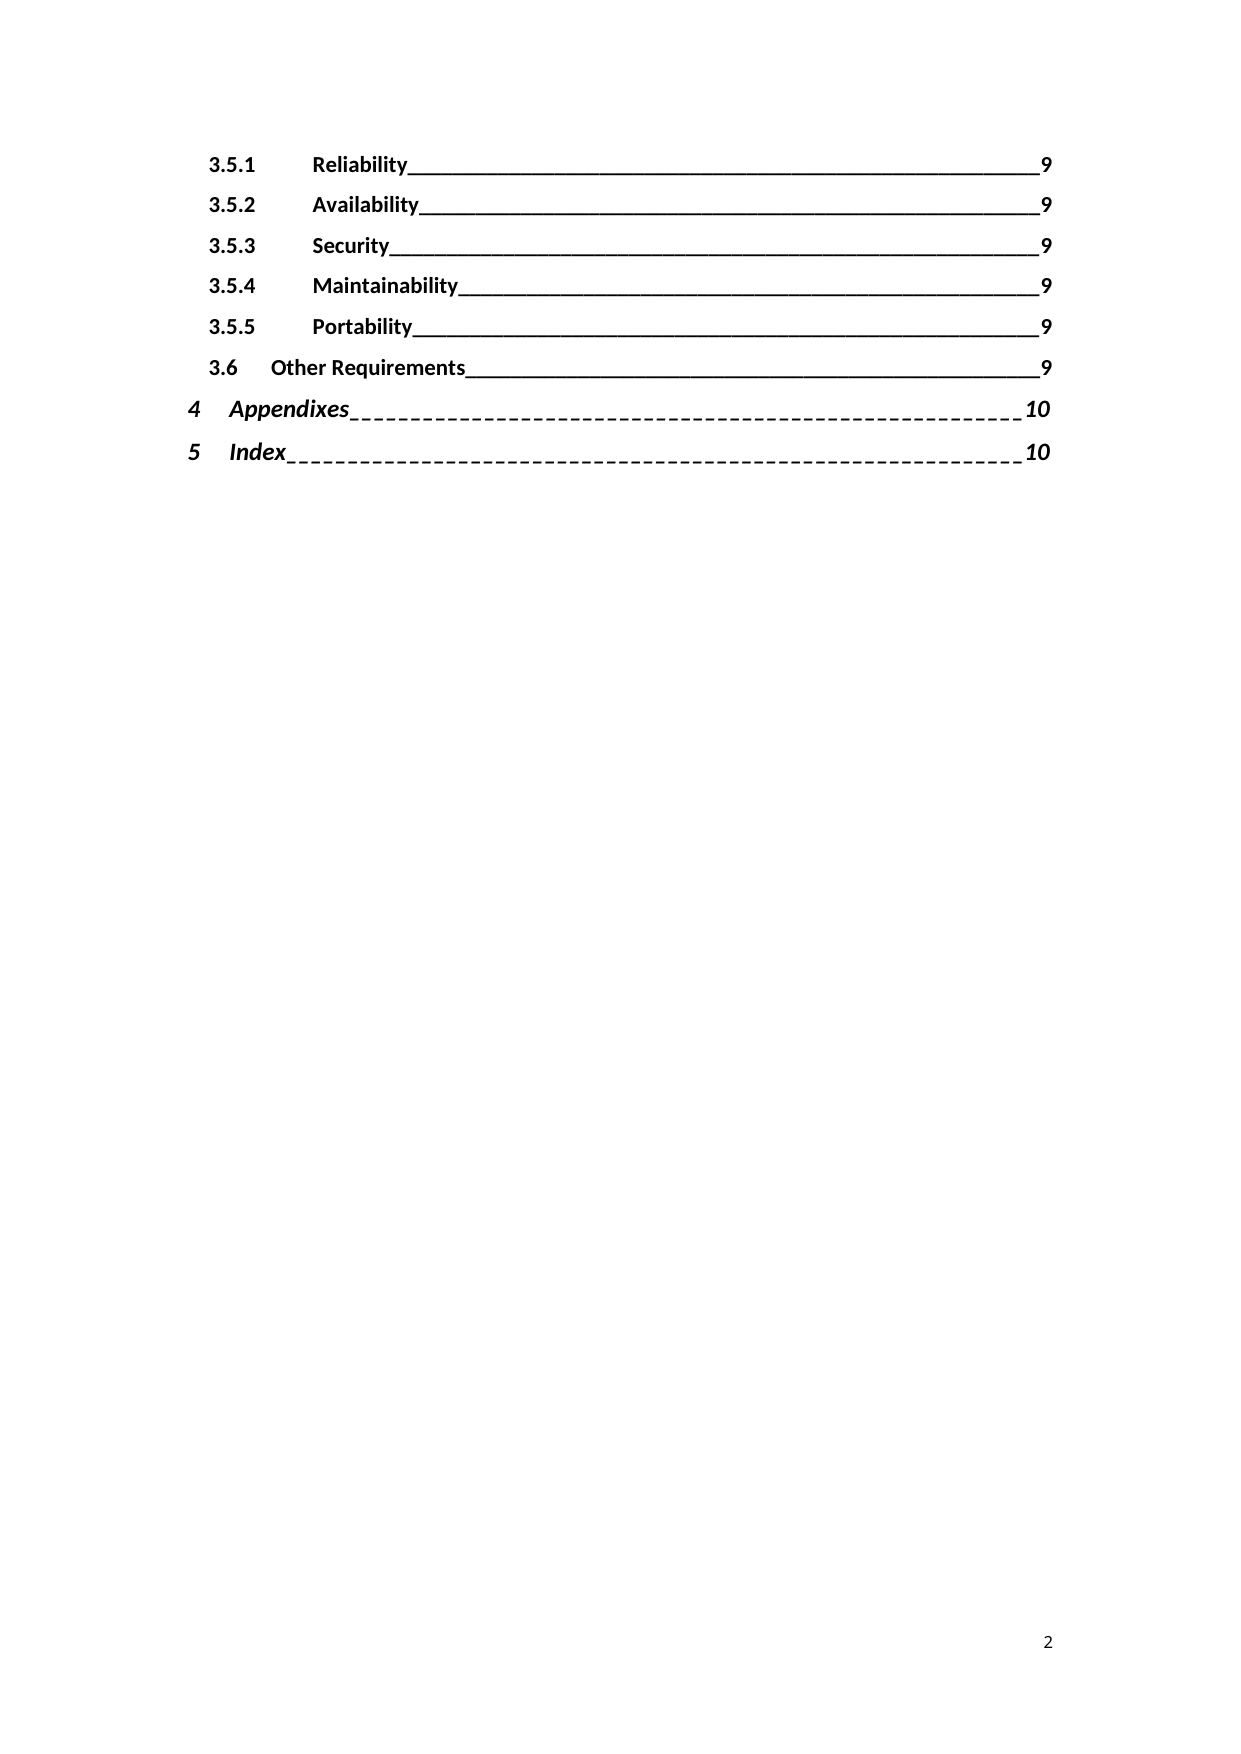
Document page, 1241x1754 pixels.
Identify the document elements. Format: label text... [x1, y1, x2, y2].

text 4 Appendixes 10 [187, 393, 1053, 424]
text 3.6 Other Requirements 9 [208, 353, 1053, 381]
text 3.5.3 Security 9 [208, 231, 1053, 259]
text 3.5.4 Maintainability 9 [208, 272, 1053, 299]
text 3.5.1 Reliability 9 [208, 150, 1053, 178]
text 5 Index 10 [187, 436, 1053, 467]
text 3.5.2 Availability 9 [208, 191, 1053, 218]
text 3.5.5 Portability 9 [208, 312, 1053, 340]
